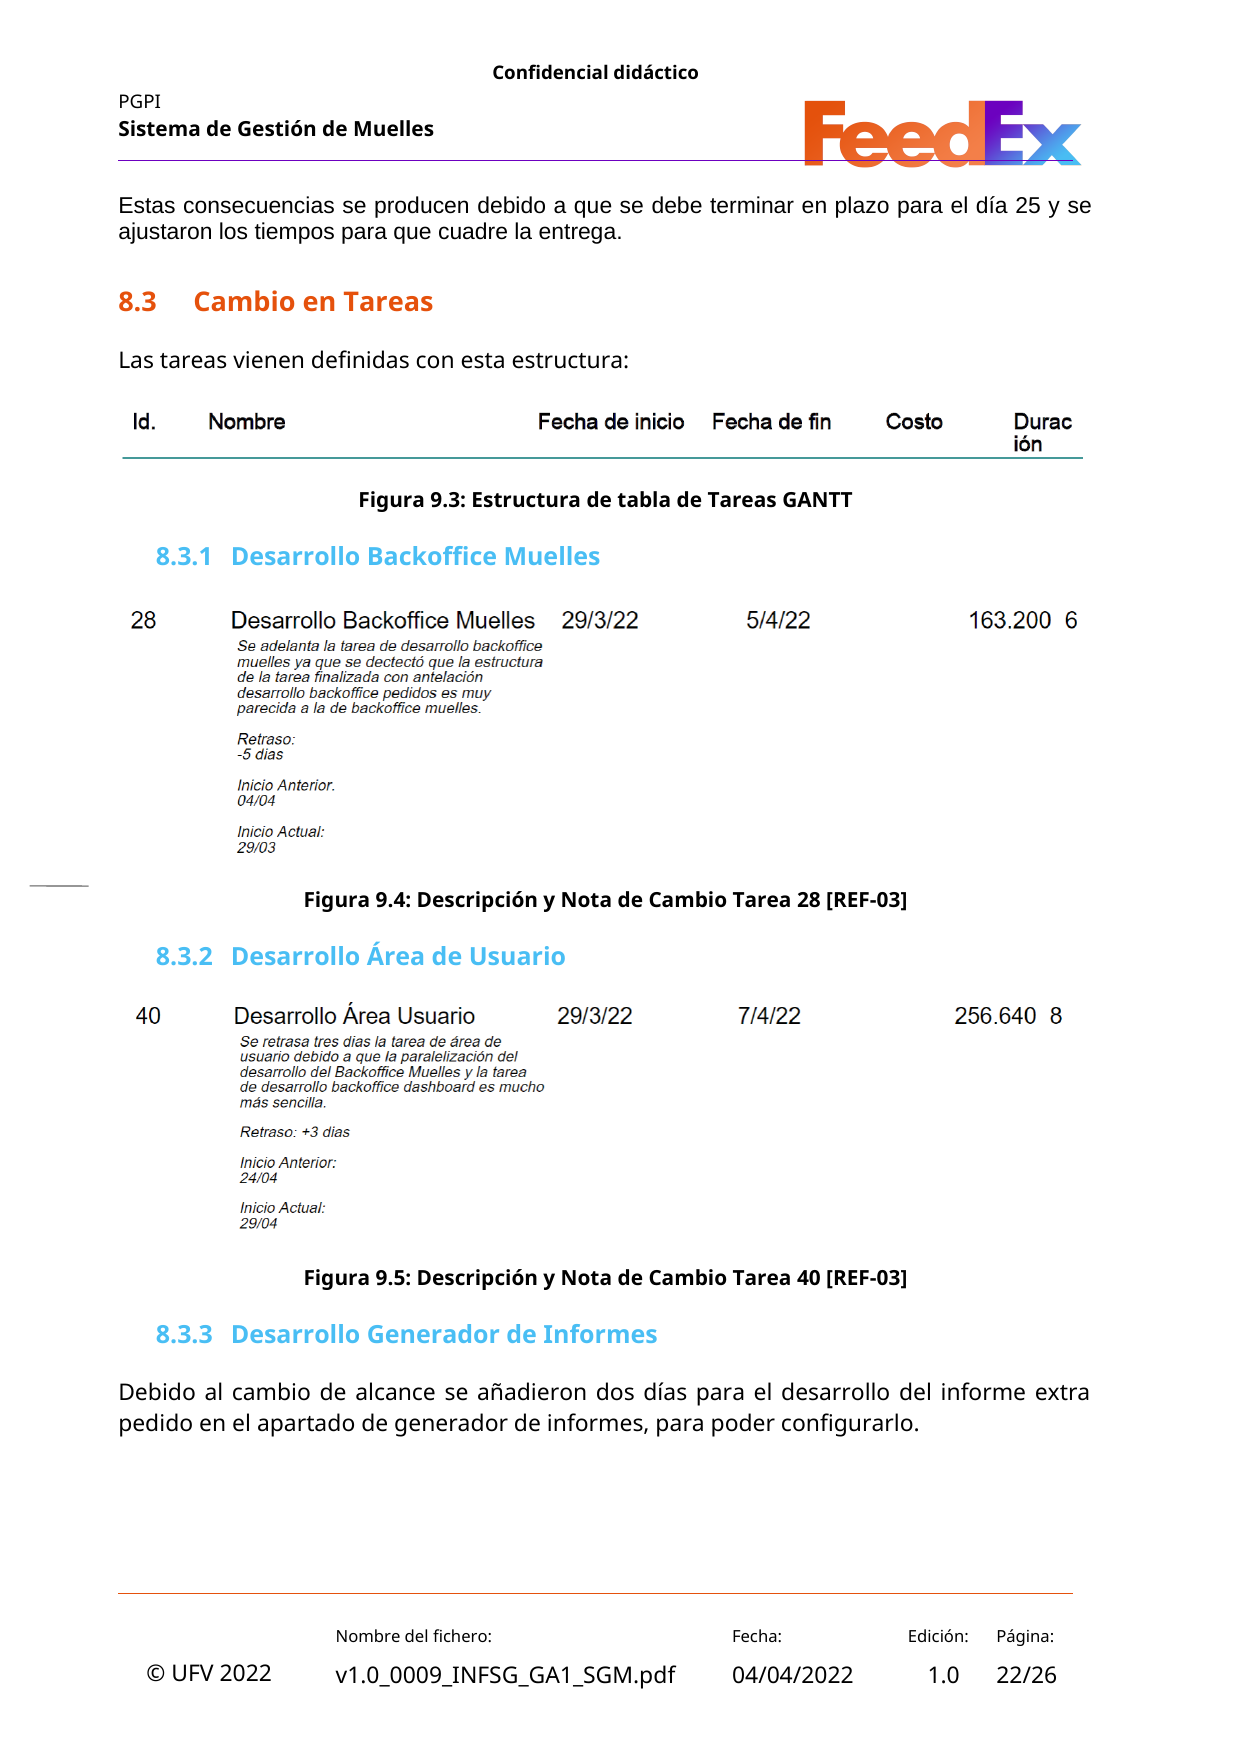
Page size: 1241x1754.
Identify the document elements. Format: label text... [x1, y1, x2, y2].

picture [118, 400, 1093, 461]
picture [118, 597, 1101, 860]
subtitle Desarrollo Generador de Informes [156, 1317, 1092, 1351]
subtitle Desarrollo Backoffice Muelles [156, 538, 1092, 573]
picture [118, 997, 1093, 1239]
text Las tareas vienen definidas con esta estructura: [118, 344, 1092, 375]
picture [801, 88, 1084, 173]
text Estas consecuencias se producen debido a que se debe terminar en plazo para el día 25 y se ajustaron los tiempos para que cuadre la entrega. [118, 192, 1092, 245]
subtitle Cambio en Tareas [118, 282, 1092, 319]
subtitle Desarrollo Área de Usuario [156, 938, 1092, 972]
text Debido al cambio de alcance se añadieron dos días para el desarrollo del informe extra pedido en el apartado de generador de informes, para poder configurarlo. [118, 1376, 1092, 1438]
